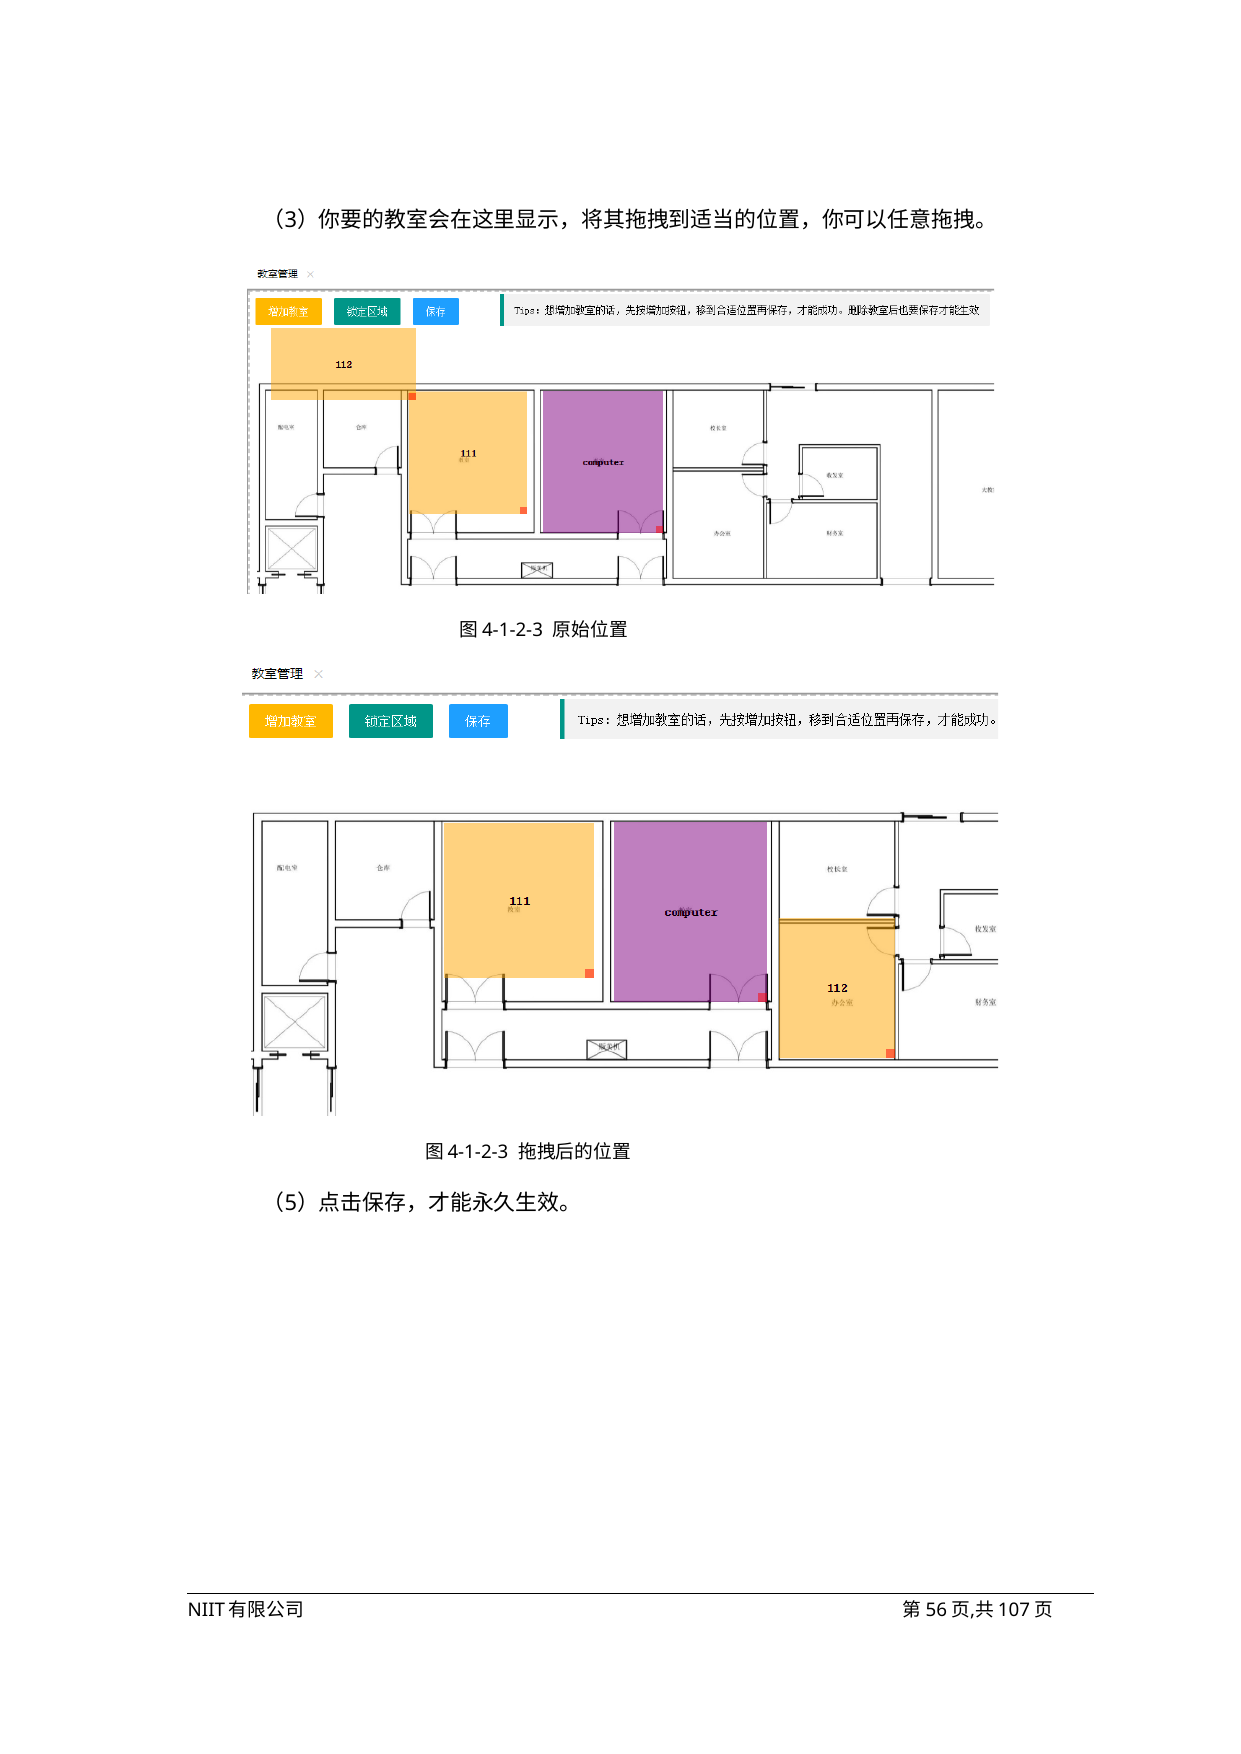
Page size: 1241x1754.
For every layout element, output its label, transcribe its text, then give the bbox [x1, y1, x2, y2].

text （3）你要的教室会在这里显示，将其拖拽到适当的位置，你可以任意拖拽。 [187, 202, 1053, 234]
text （5）点击保存，才能永久生效。 [187, 1185, 1053, 1216]
picture [246, 254, 995, 594]
picture [242, 662, 999, 1116]
text 图4-1-2-3 拖拽后的位置 [187, 1137, 1053, 1164]
text 图4-1-2-3 原始位置 [187, 614, 1053, 642]
